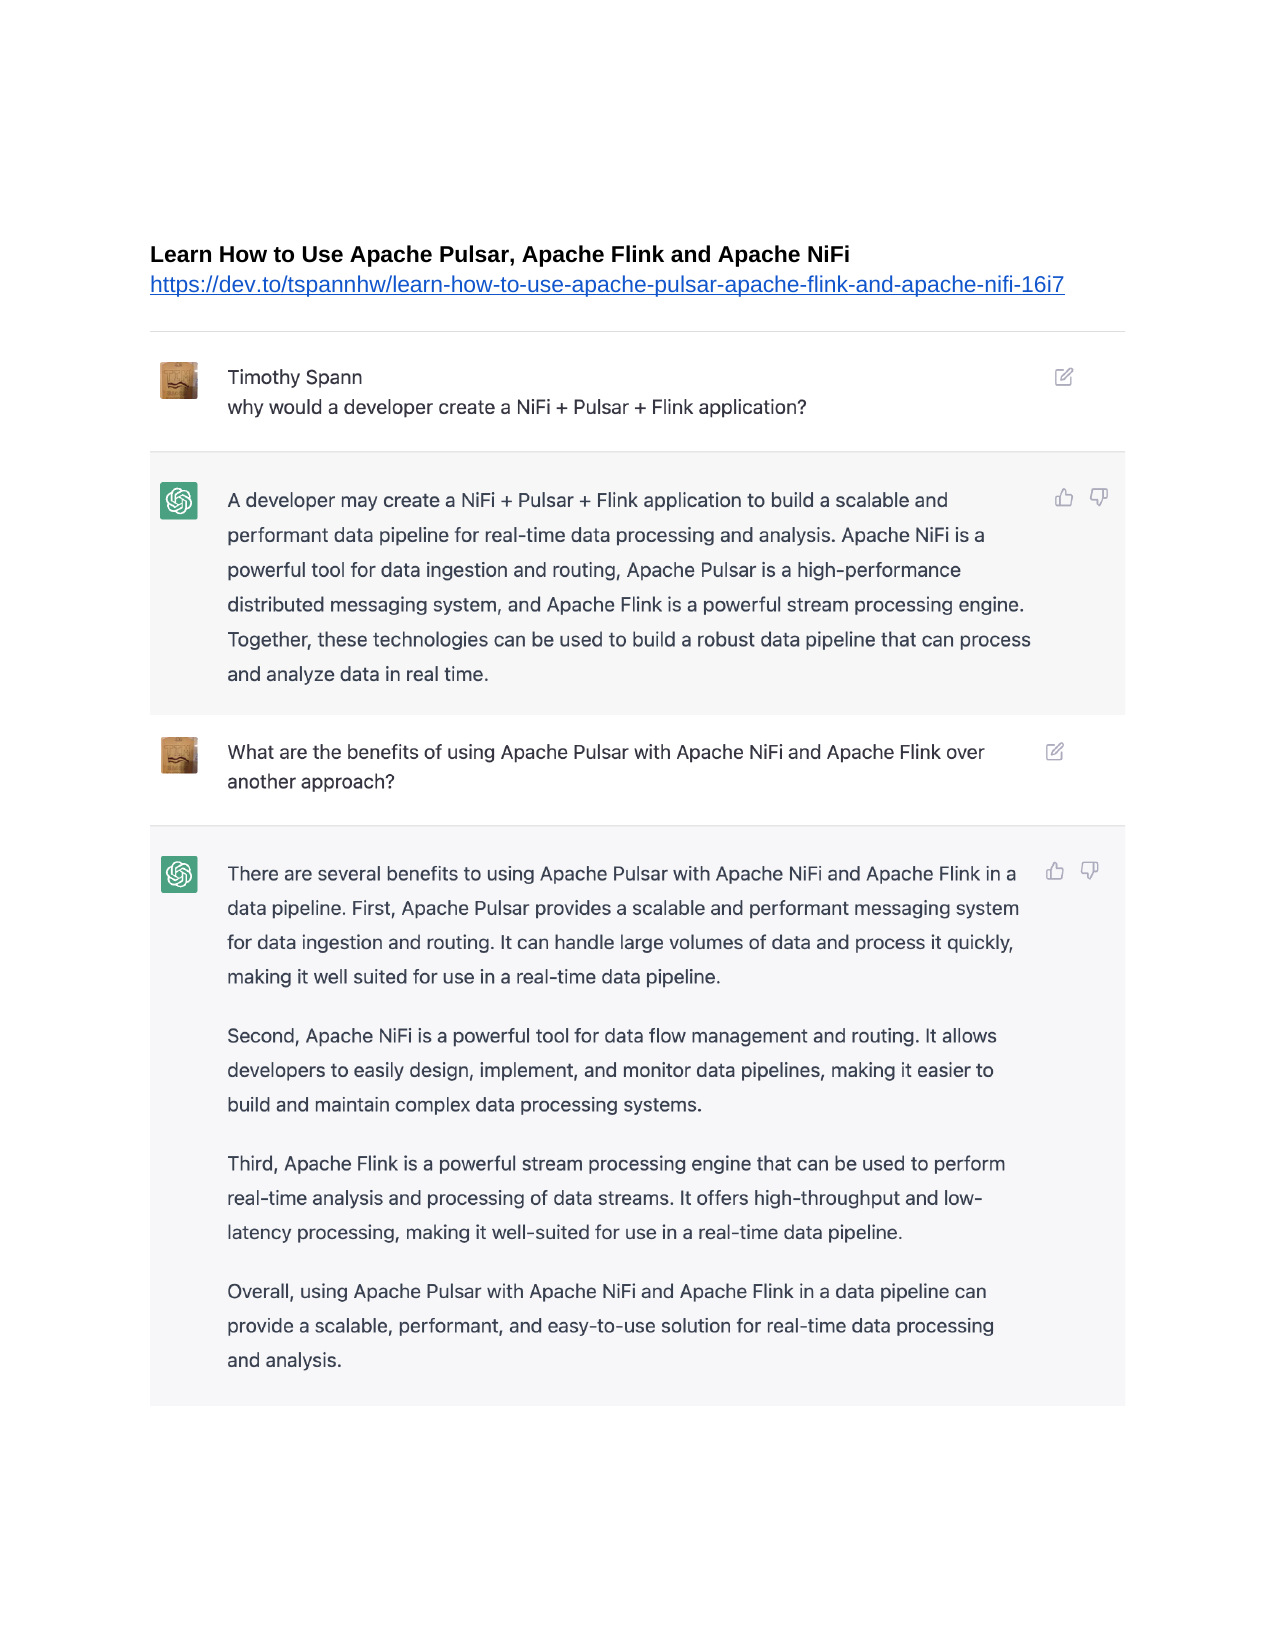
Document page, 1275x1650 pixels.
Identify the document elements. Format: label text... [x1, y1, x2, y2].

text Learn How to Use Apache Pulsar, Apache Flink and Apache NiFi [150, 241, 1125, 267]
picture [150, 718, 1125, 1406]
picture [150, 331, 1125, 715]
text https://dev.to/tspannhw/learn-how-to-use-apache-pulsar-apache-flink-and-apache-nifi-16i7 [150, 271, 1125, 297]
